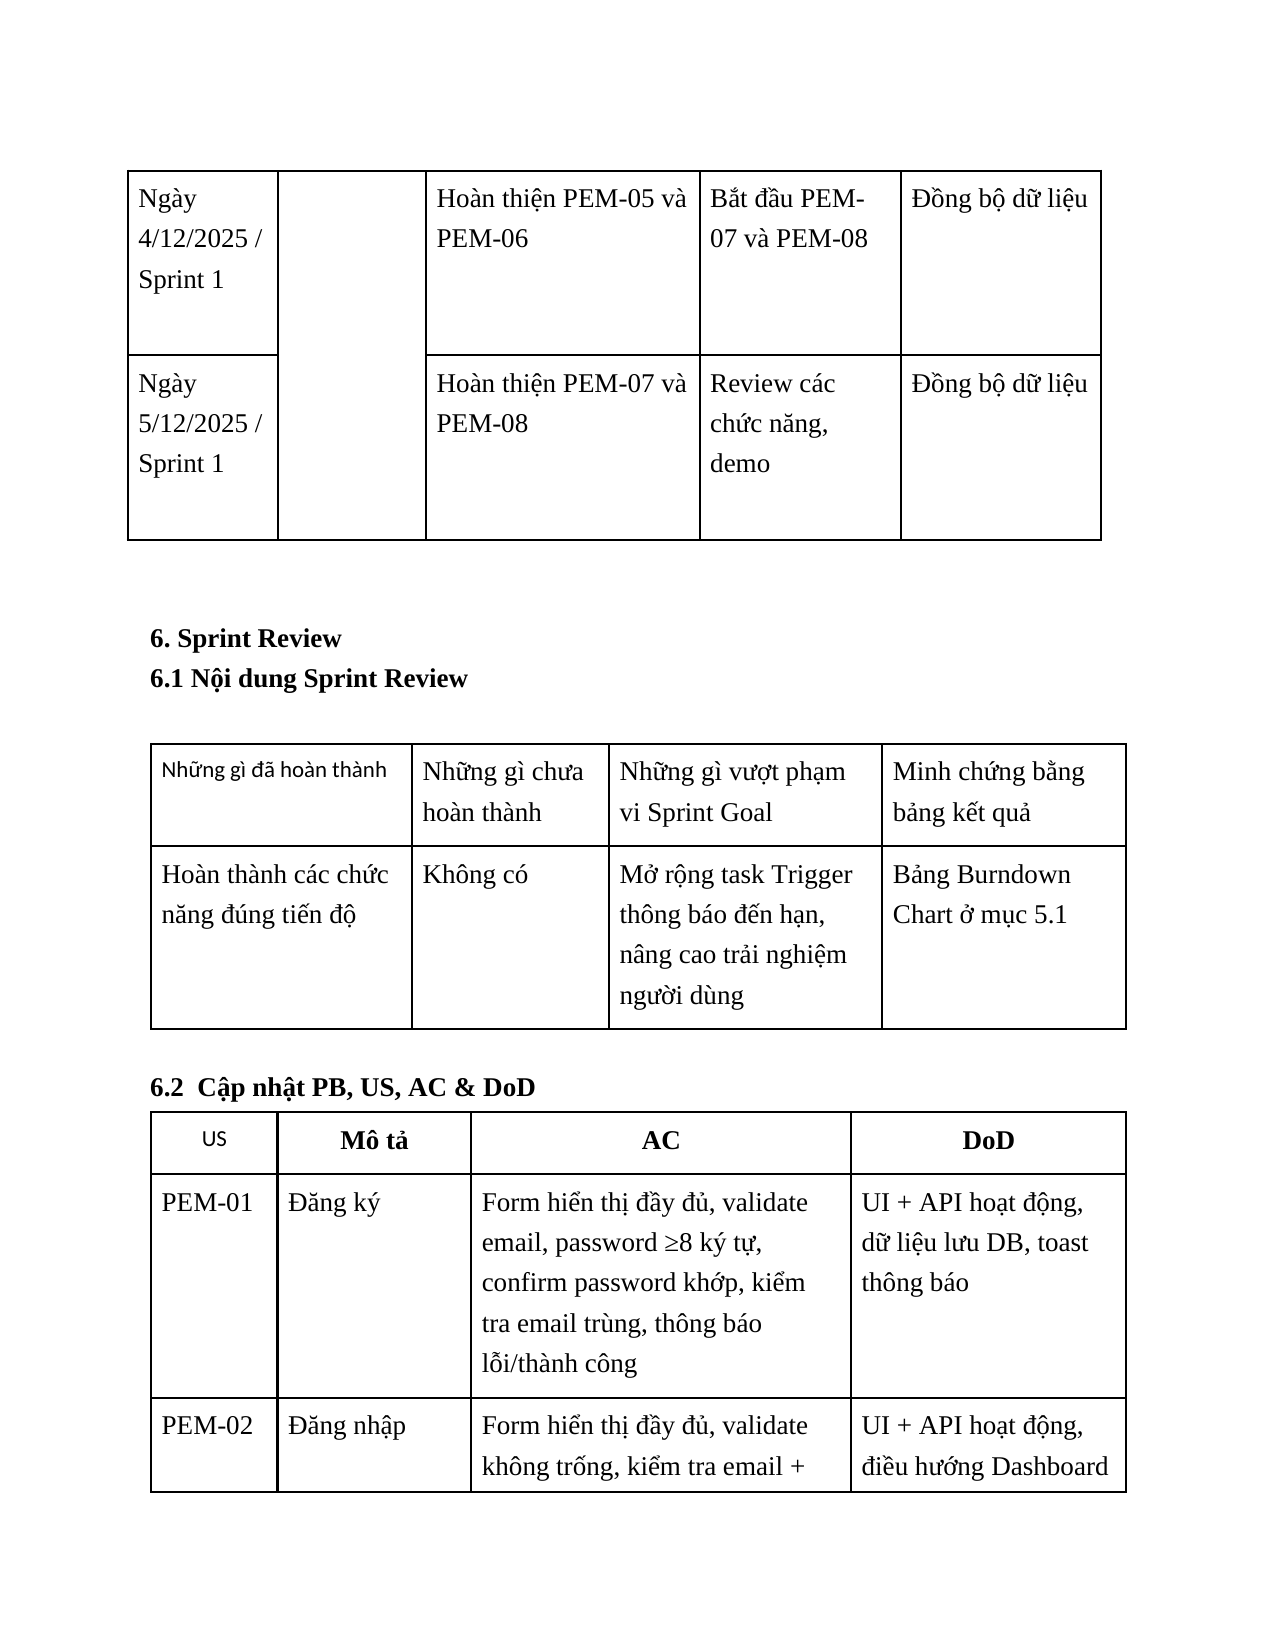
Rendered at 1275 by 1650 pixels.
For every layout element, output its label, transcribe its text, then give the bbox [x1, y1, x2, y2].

subtitle 6.1 Nội dung Sprint Review [150, 662, 1125, 693]
subtitle 6. Sprint Review [150, 622, 1125, 653]
subtitle 6.2 Cập nhật PB, US, AC & DoD [150, 1071, 1125, 1102]
